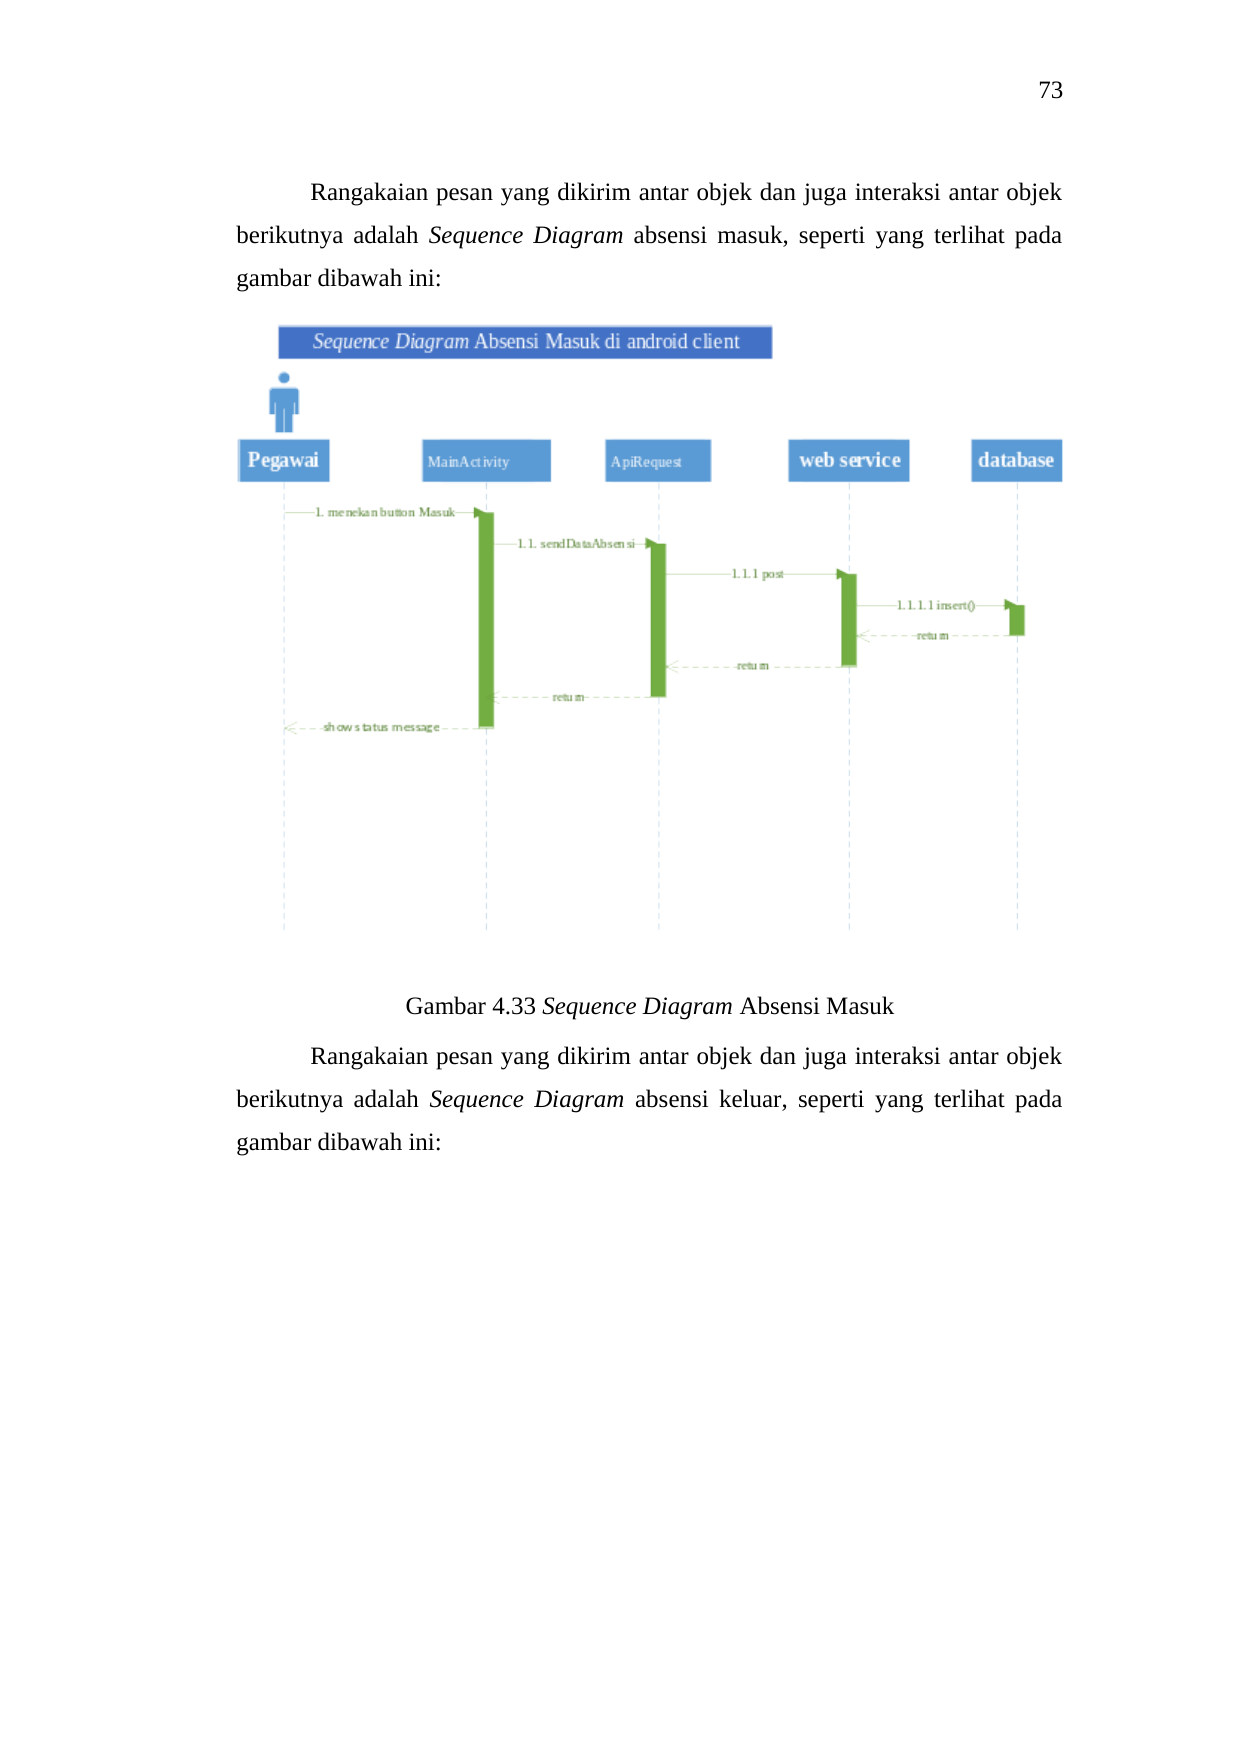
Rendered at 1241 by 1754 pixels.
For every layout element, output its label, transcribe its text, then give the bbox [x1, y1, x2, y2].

text Rangakaian pesan yang dikirim antar objek dan juga interaksi antar objek berikutnya adalah Sequence Diagram absensi keluar, seperti yang terlihat pada gambar dibawah ini: [236, 1041, 1063, 1156]
text Rangakaian pesan yang dikirim antar objek dan juga interaksi antar objek berikutnya adalah Sequence Diagram absensi masuk, seperti yang terlihat pada gambar dibawah ini: [236, 177, 1063, 292]
